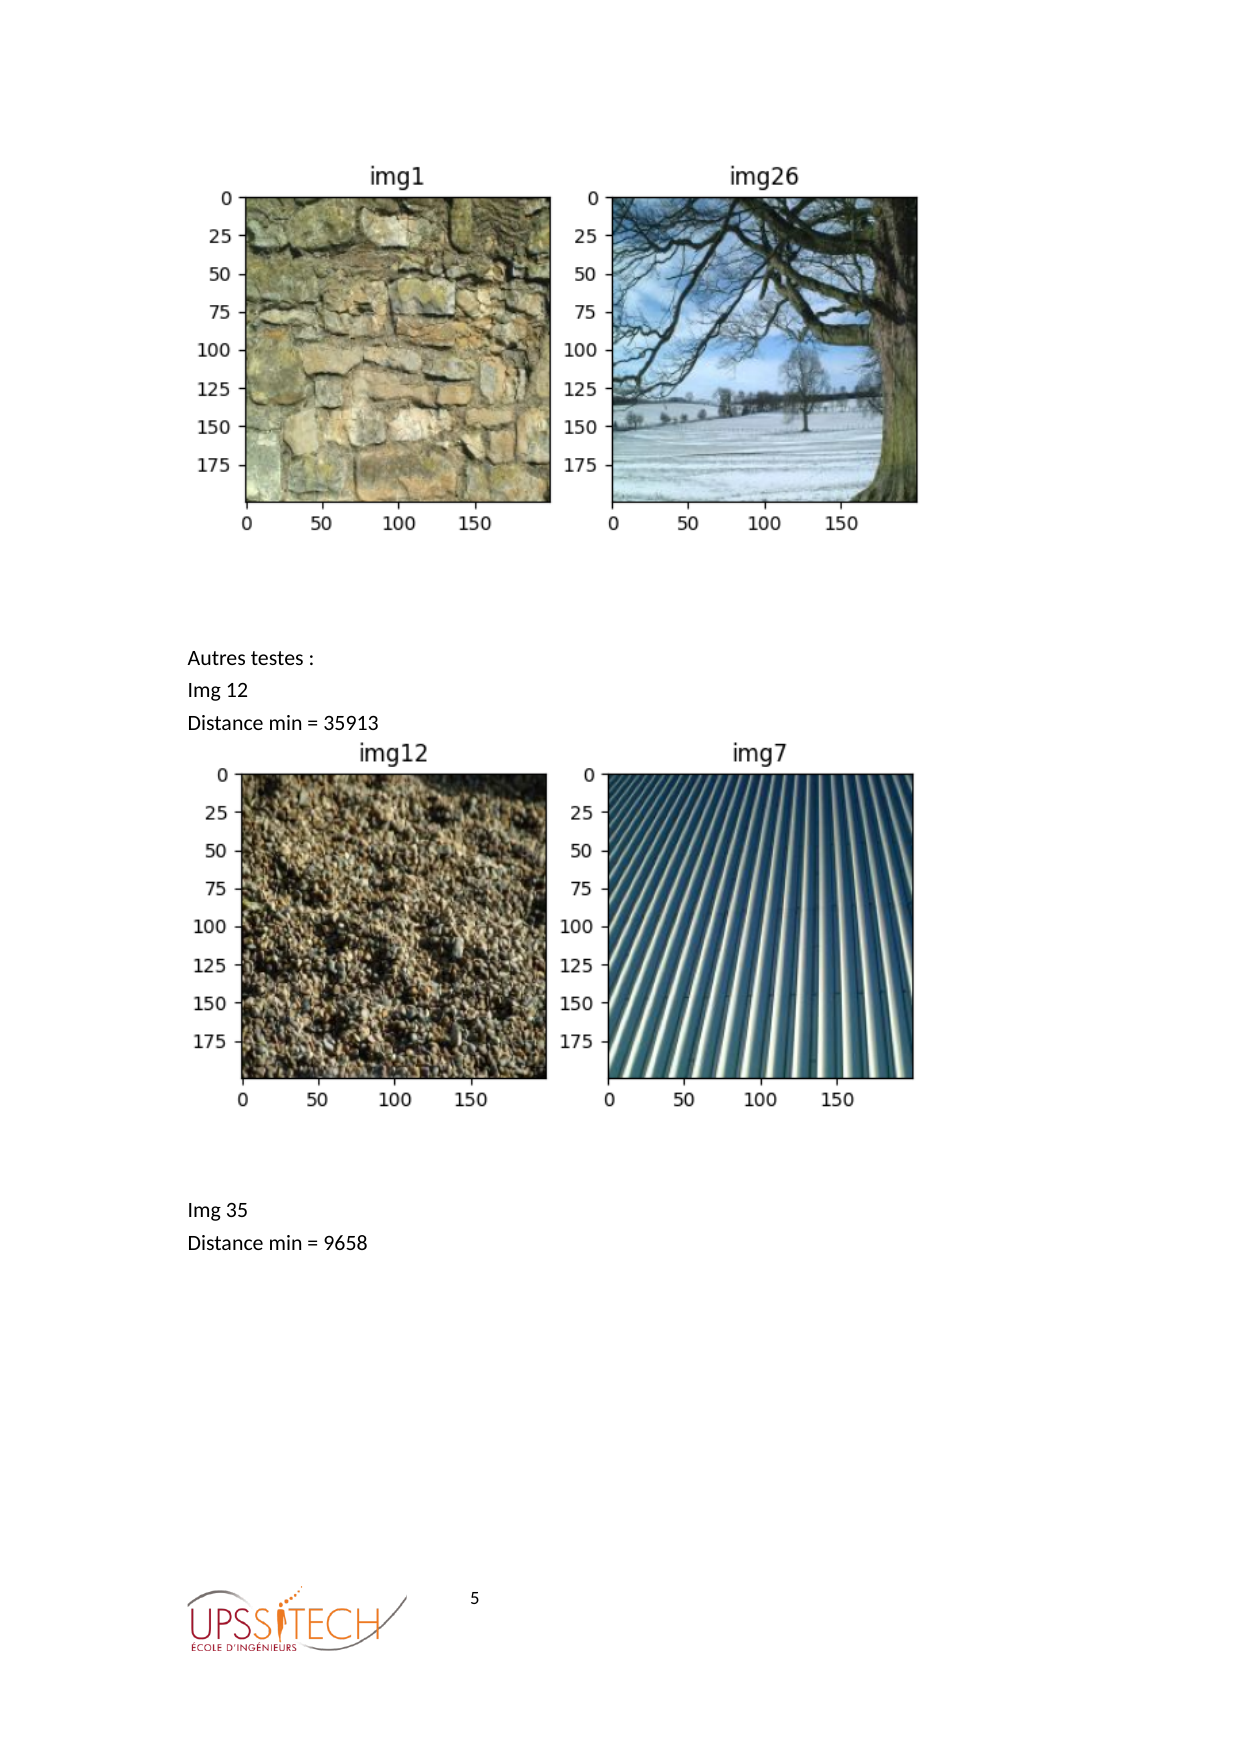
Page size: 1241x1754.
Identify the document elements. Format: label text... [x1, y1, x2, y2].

text Img 35 [187, 1193, 1053, 1226]
picture [187, 738, 926, 1120]
picture [187, 153, 926, 548]
text Img 12 [187, 673, 1053, 706]
text Autres testes : [187, 641, 1053, 673]
text Distance min = 9658 [187, 1226, 1053, 1258]
picture [187, 1586, 407, 1651]
text Distance min = 35913 [187, 706, 1053, 738]
